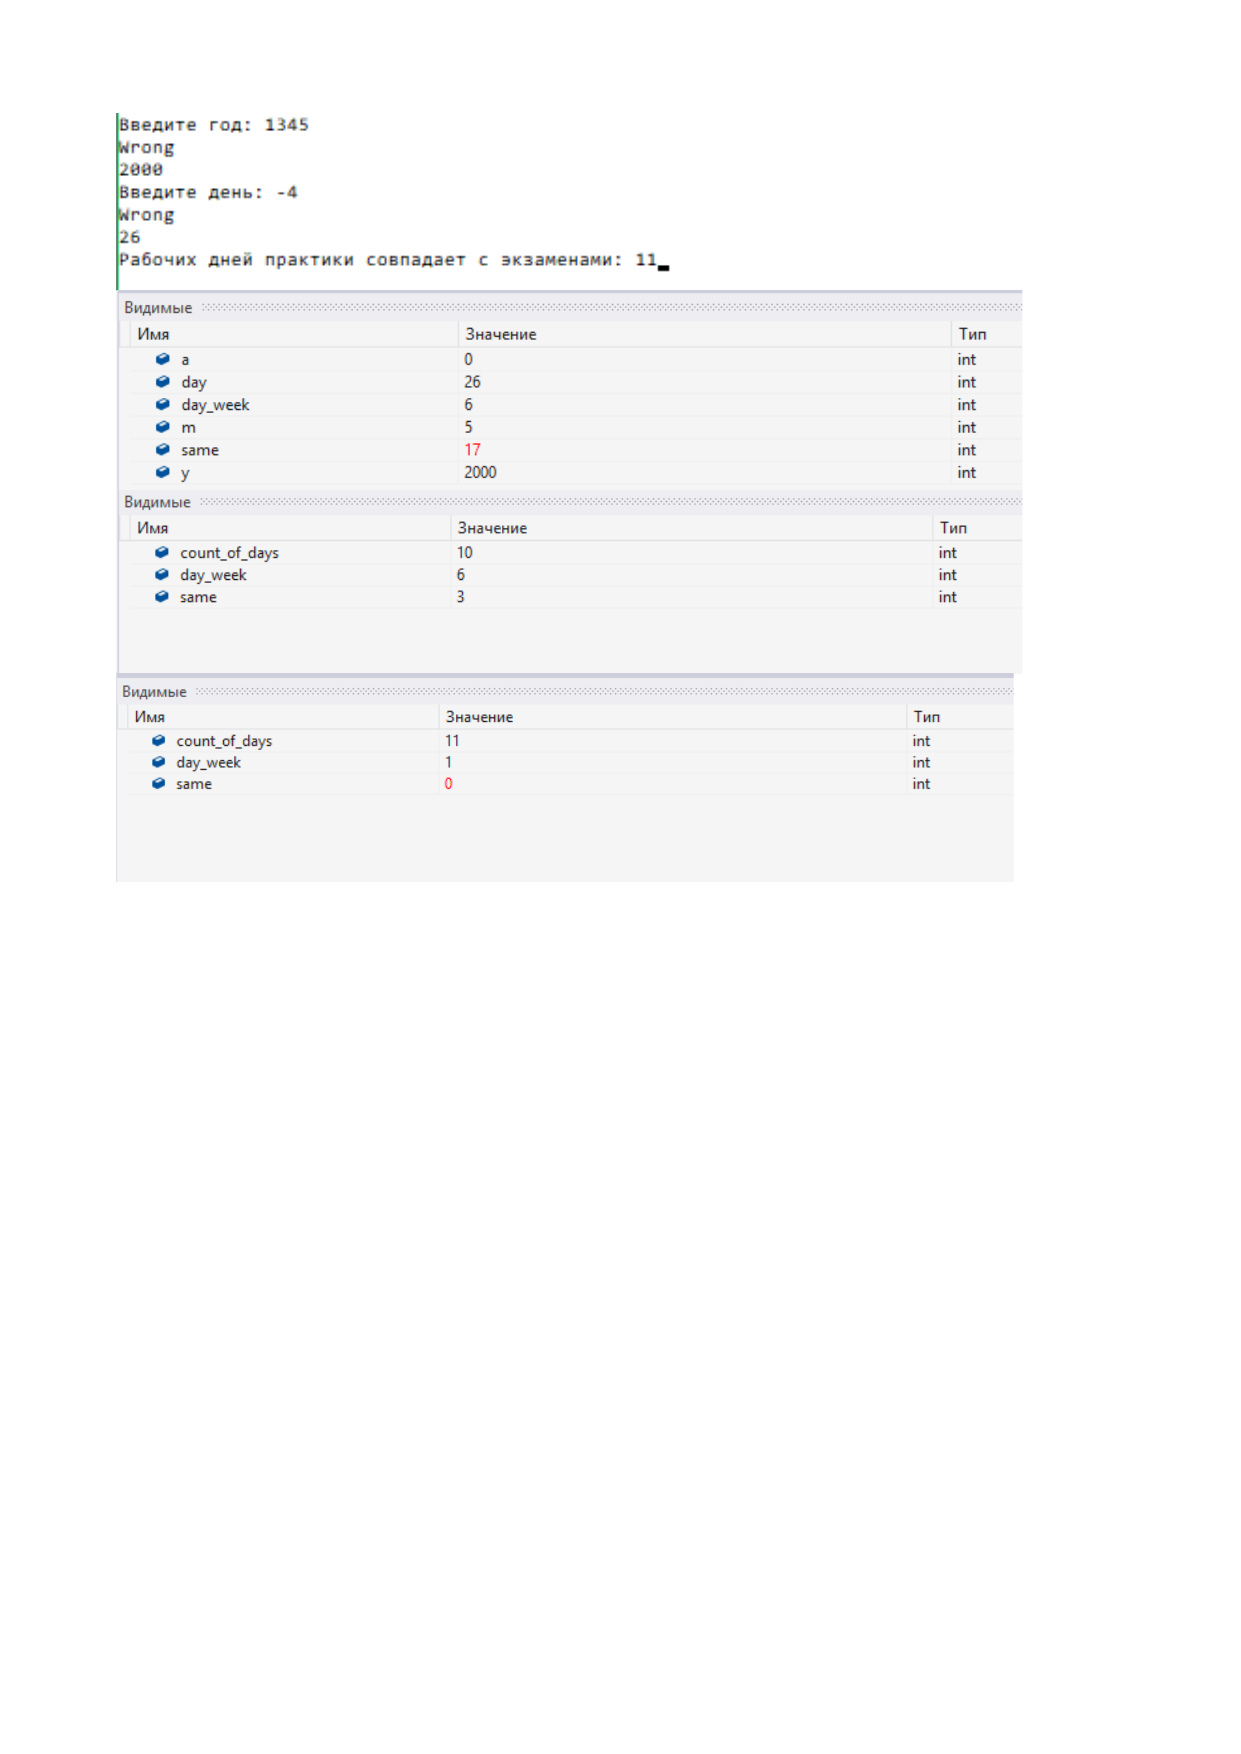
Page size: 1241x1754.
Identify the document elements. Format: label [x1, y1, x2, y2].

picture [116, 113, 1023, 882]
